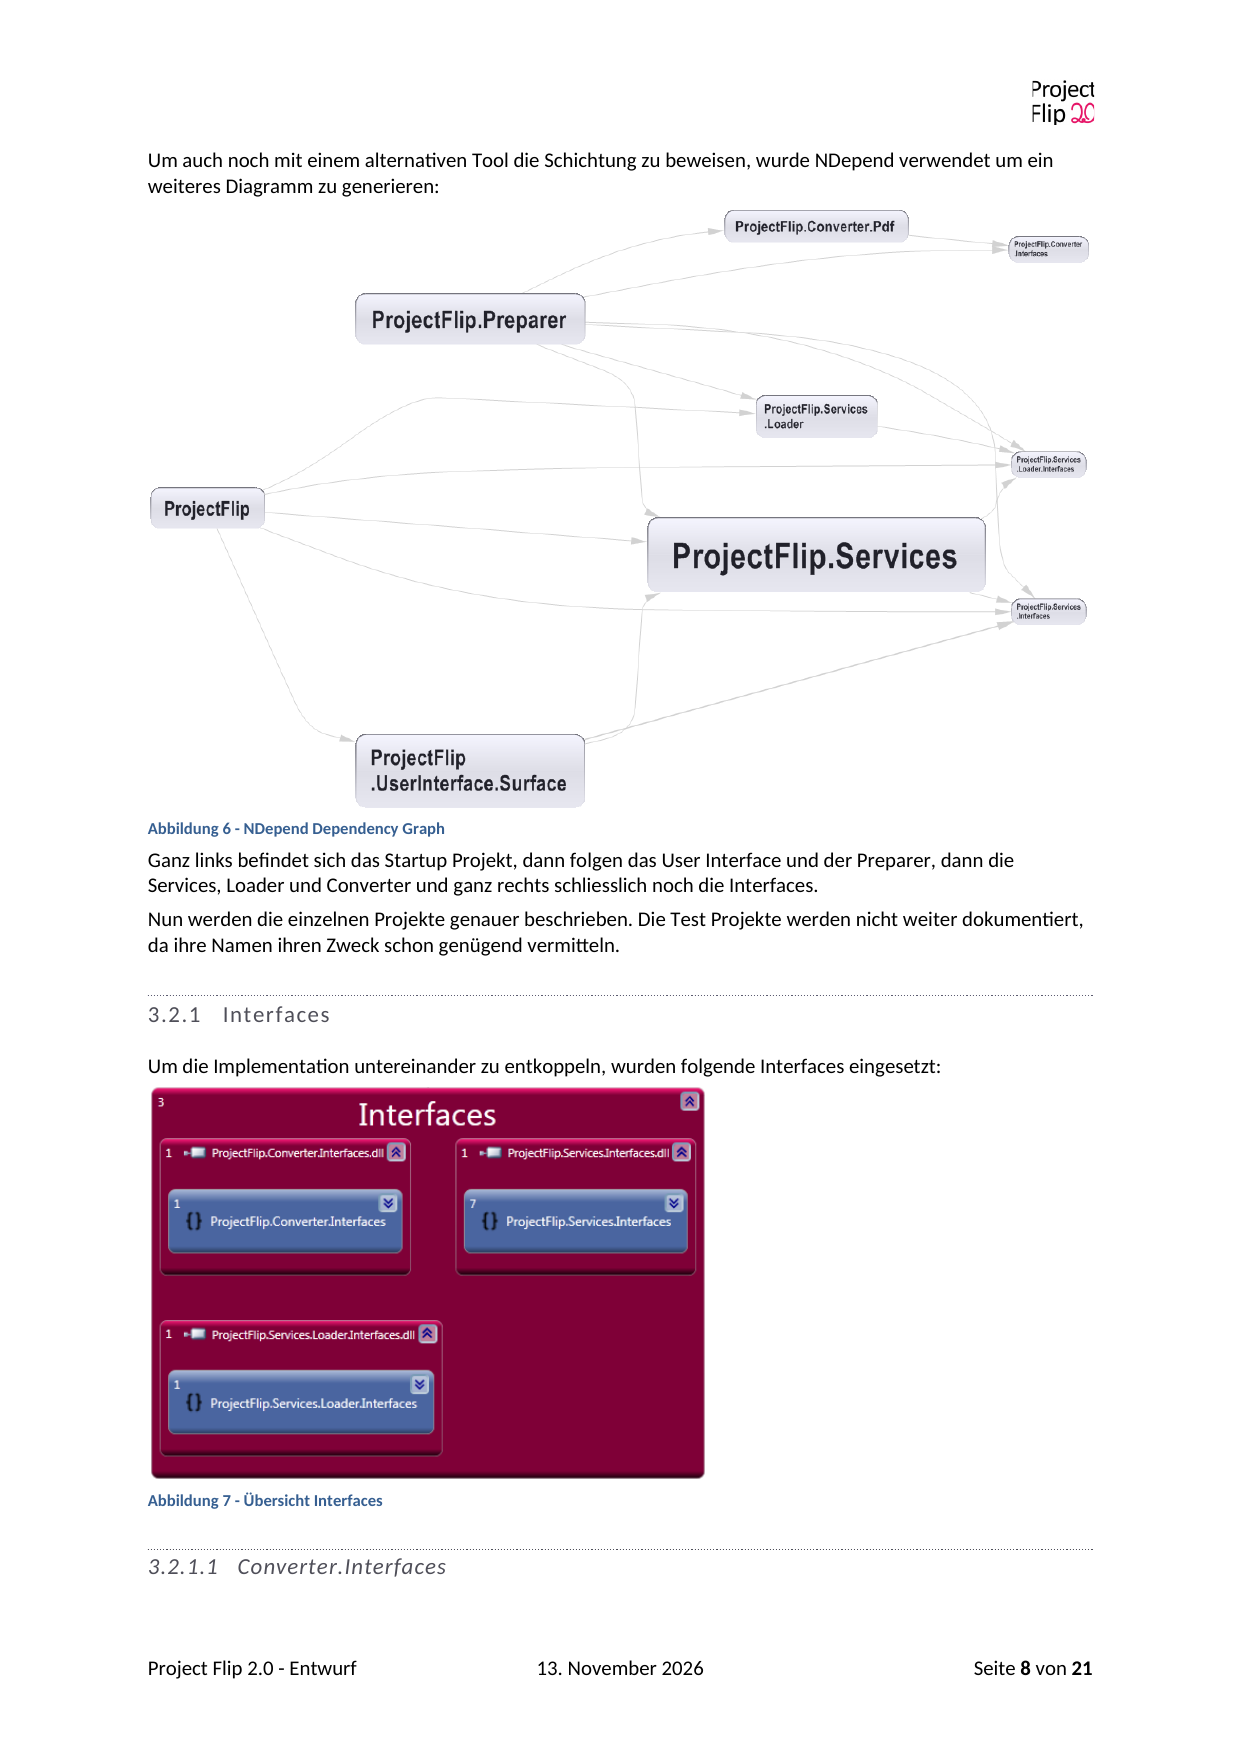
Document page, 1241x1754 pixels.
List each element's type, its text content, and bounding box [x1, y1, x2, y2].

text Nun werden die einzelnen Projekte genauer beschrieben. Die Test Projekte werden nicht weiter dokumentiert, da ihre Namen ihren Zweck schon genügend vermitteln. [148, 906, 1093, 957]
picture [1081, 79, 1097, 124]
text Ganz links befindet sich das Startup Projekt, dann folgen das User Interface und der Preparer, dann die Services, Loader und Converter und ganz rechts schliesslich noch die Interfaces. [148, 847, 1093, 898]
subtitle Converter.Interfaces [148, 1548, 1093, 1580]
text Um auch noch mit einem alternativen Tool die Schichtung zu beweisen, wurde NDepend verwendet um ein weiteres Diagramm zu generieren: [148, 148, 1093, 198]
picture [147, 206, 1093, 811]
picture [147, 1087, 710, 1483]
text Um die Implementation untereinander zu entkoppeln, wurden folgende Interfaces eingesetzt: [148, 1053, 1093, 1079]
subtitle Interfaces [148, 995, 1093, 1028]
